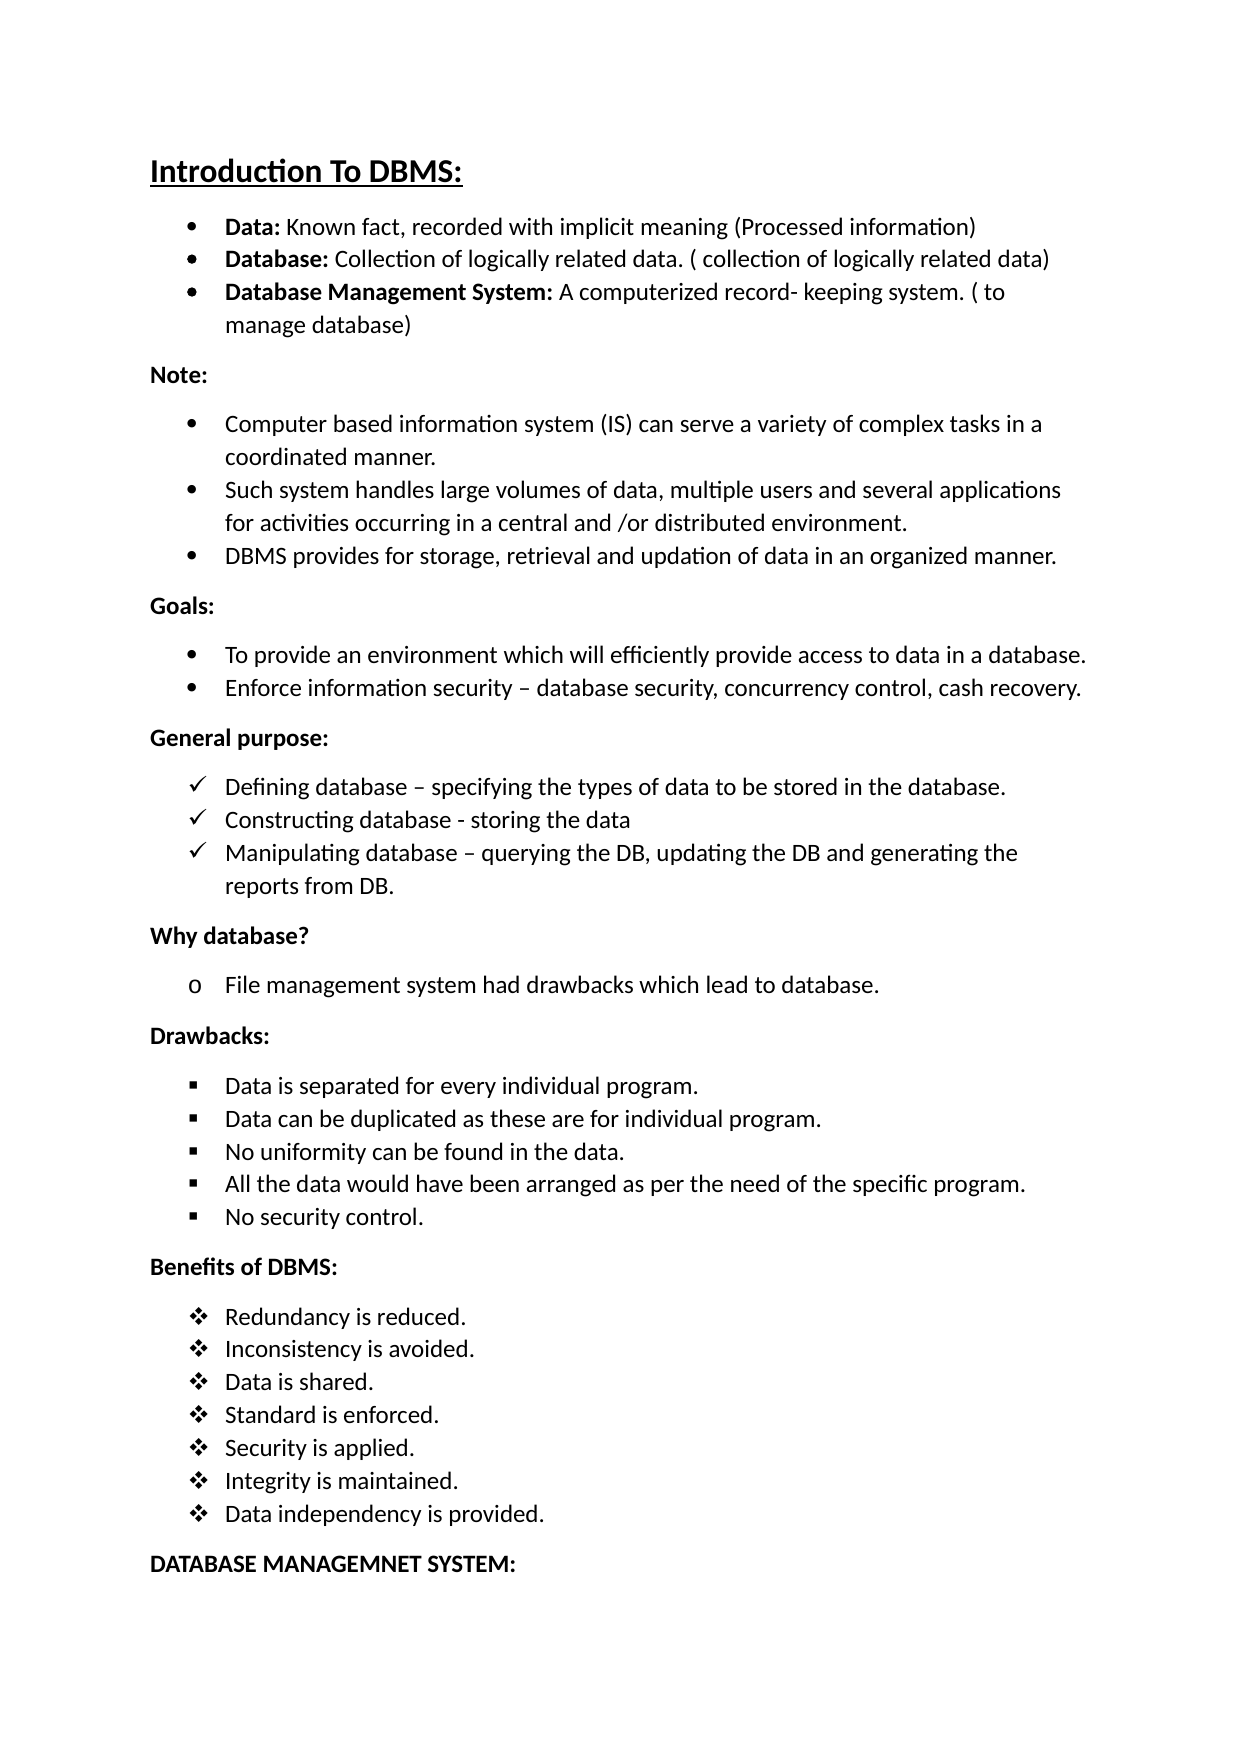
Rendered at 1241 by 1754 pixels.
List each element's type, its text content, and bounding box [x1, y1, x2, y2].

list Security is applied. [187, 1432, 1090, 1463]
list Manipulating database – querying the DB, updating the DB and generating the reports from DB. [187, 837, 1090, 901]
list No uniformity can be found in the data. [187, 1136, 1090, 1166]
list Constructing database - storing the data [187, 804, 1090, 835]
text General purpose: [150, 722, 1090, 752]
list Database: Collection of logically related data. ( collection of logically related data) [187, 243, 1090, 274]
list File management system had drawbacks which lead to database. [187, 969, 1090, 1001]
list To provide an environment which will efficiently provide access to data in a database. [187, 639, 1090, 670]
list Data is shared. [187, 1367, 1090, 1397]
text Benefits of DBMS: [150, 1251, 1090, 1282]
text Drawbacks: [150, 1020, 1090, 1051]
text DATABASE MANAGEMNET SYSTEM: [150, 1548, 1090, 1578]
list Data is separated for every individual program. [187, 1070, 1090, 1100]
list Redundancy is reduced. [187, 1301, 1090, 1331]
list Computer based information system (IS) can serve a variety of complex tasks in a coordinated manner. [187, 408, 1090, 472]
text Why database? [150, 920, 1090, 950]
text Introduction To DBMS: [150, 150, 1090, 191]
list Standard is enforced. [187, 1399, 1090, 1430]
list Integrity is maintained. [187, 1465, 1090, 1496]
list Database Management System: A computerized record- keeping system. ( to manage database) [187, 276, 1090, 340]
text Note: [150, 359, 1090, 389]
list Data: Known fact, recorded with implicit meaning (Processed information) [187, 211, 1090, 241]
list Inconsistency is avoided. [187, 1334, 1090, 1364]
list Defining database – specifying the types of data to be stored in the database. [187, 771, 1090, 802]
list All the data would have been arranged as per the need of the specific program. [187, 1169, 1090, 1199]
list Enforce information security – database security, concurrency control, cash recovery. [187, 672, 1090, 703]
list DBMS provides for storage, retrieval and updation of data in an organized manner. [187, 540, 1090, 571]
list Such system handles large volumes of data, multiple users and several applications for activities occurring in a central and /or distributed environment. [187, 474, 1090, 538]
list Data independency is provided. [187, 1498, 1090, 1529]
list Data can be duplicated as these are for individual program. [187, 1103, 1090, 1133]
list No security control. [187, 1202, 1090, 1232]
text Goals: [150, 590, 1090, 620]
